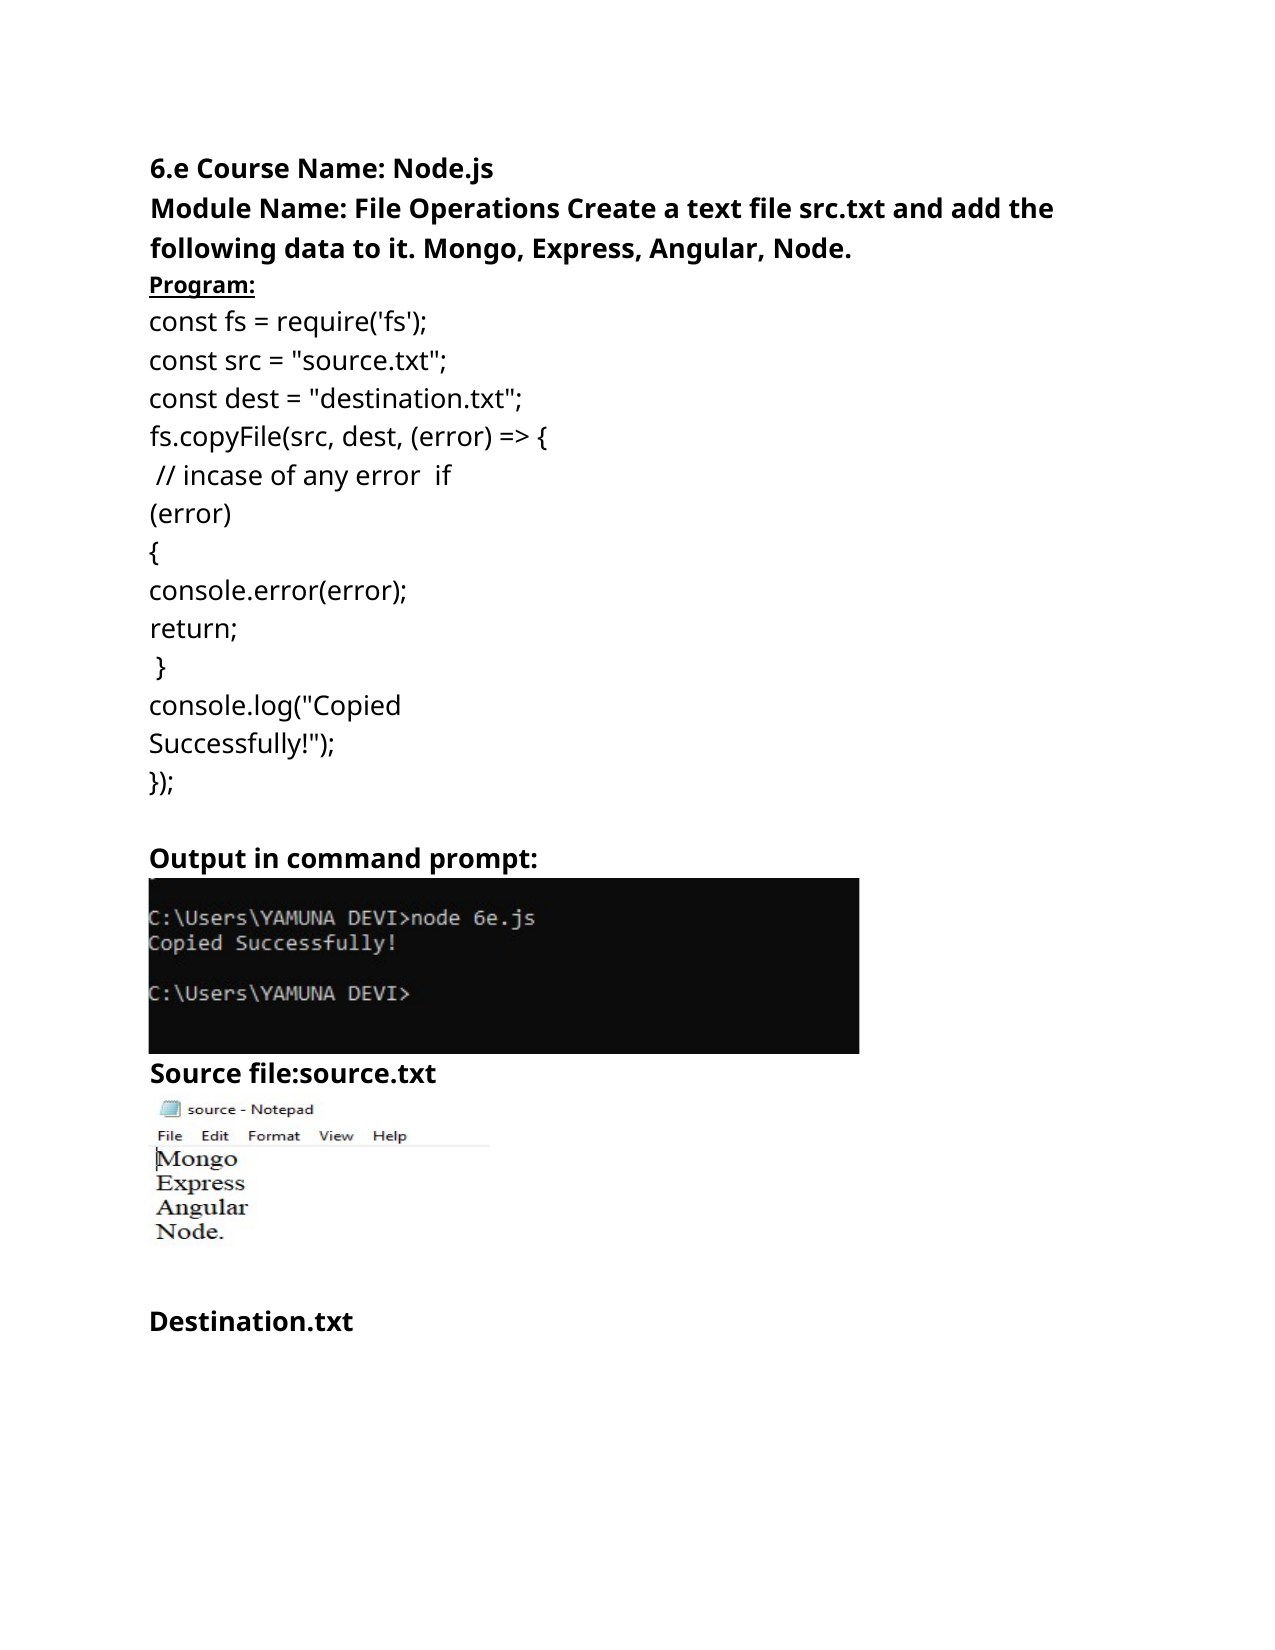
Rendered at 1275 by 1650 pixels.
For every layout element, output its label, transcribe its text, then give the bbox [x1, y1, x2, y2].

text }); [148, 763, 487, 799]
text { [148, 533, 487, 569]
text // incase of any error if (error) [148, 456, 487, 531]
text const fs = require('fs'); [148, 303, 652, 339]
text Module Name: File Operations Create a text file src.txt and add the following data to it. Mongo, Express, Angular, Node. [150, 190, 1125, 266]
text console.error(error); return; [148, 571, 487, 646]
text Destination.txt [148, 1302, 1107, 1339]
text Program: [148, 269, 294, 301]
text const src = "source.txt"; [148, 341, 652, 378]
picture [148, 878, 860, 1054]
text } [148, 648, 487, 684]
text 6.e Course Name: Node.js [150, 150, 1125, 187]
text const dest = "destination.txt"; fs.copyFile(src, dest, (error) => { [148, 380, 652, 454]
text console.log("Copied Successfully!"); [148, 686, 487, 761]
text Output in command prompt: [148, 840, 1107, 877]
text Source file:source.txt [150, 1055, 1125, 1092]
picture [148, 1094, 490, 1301]
